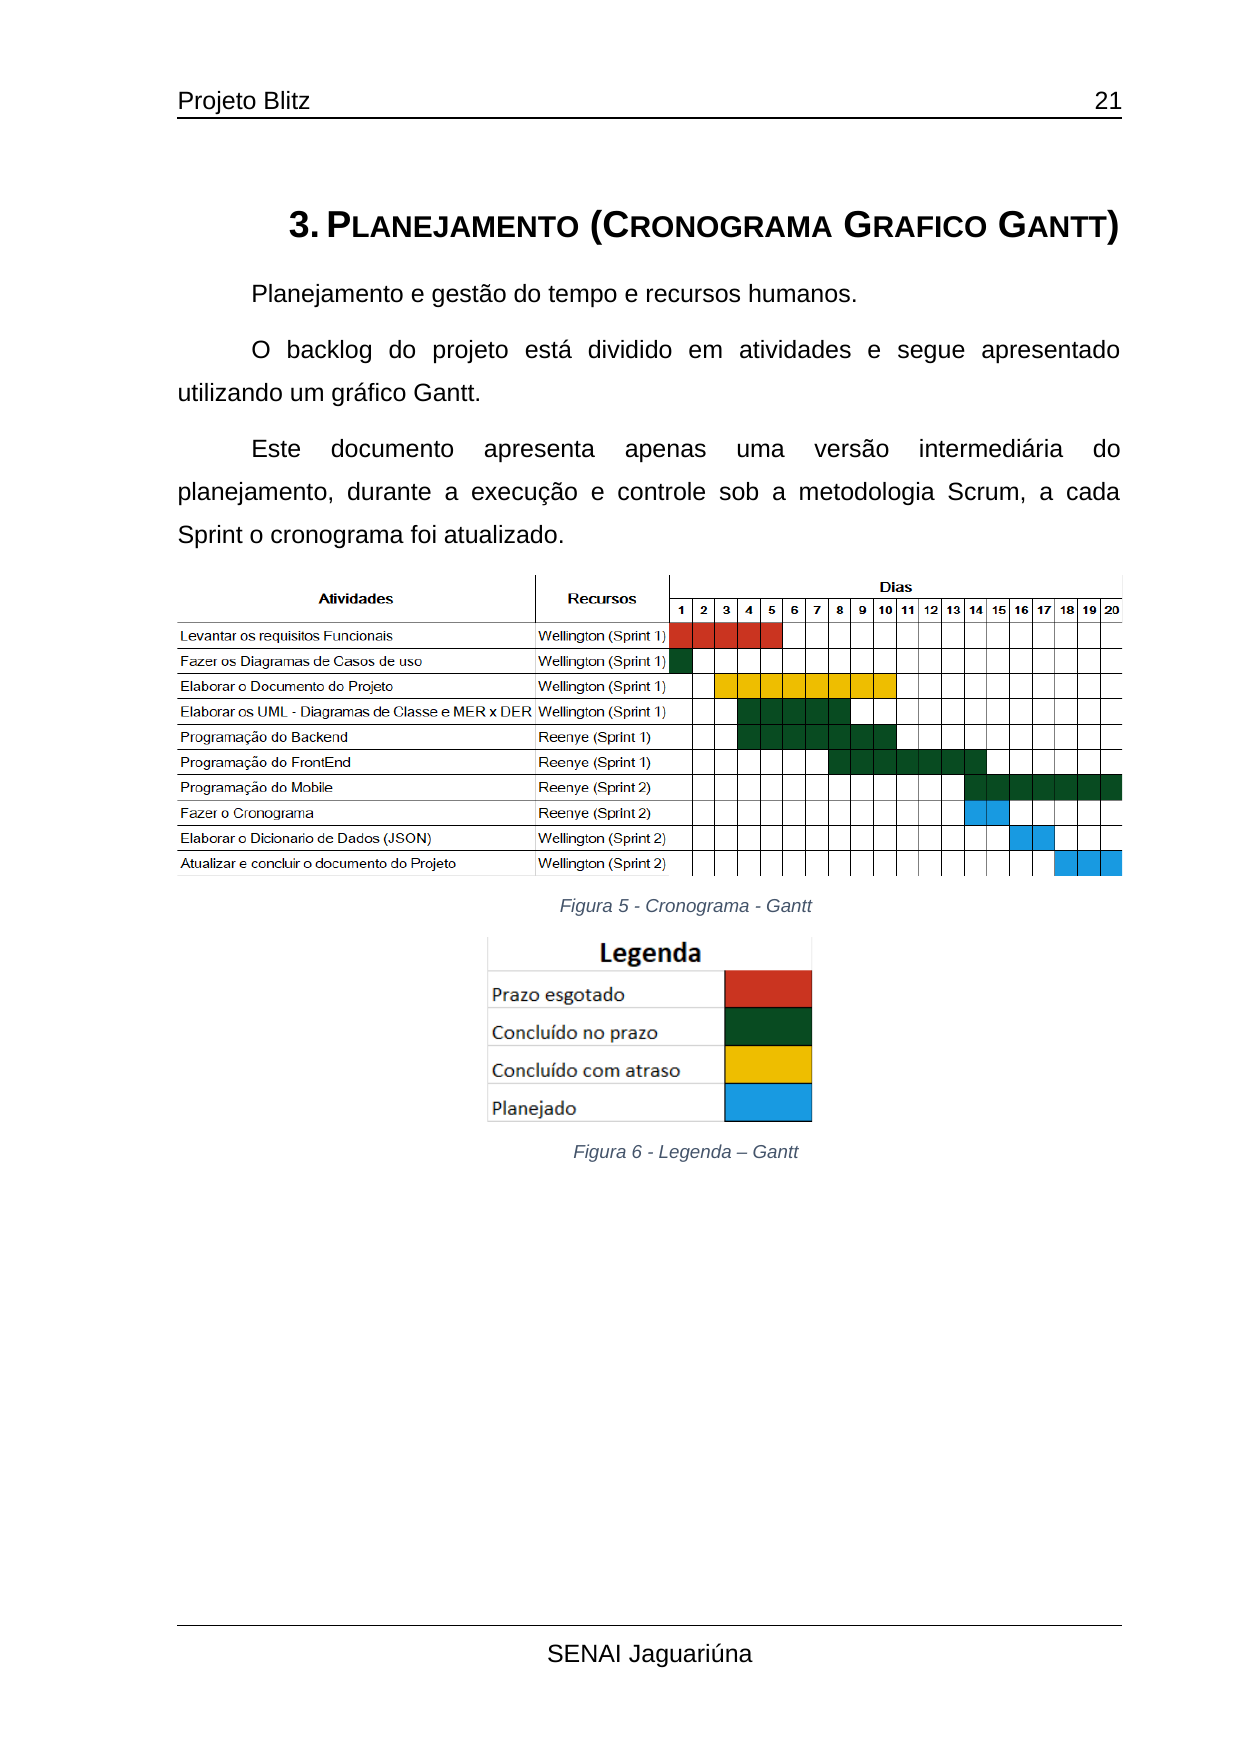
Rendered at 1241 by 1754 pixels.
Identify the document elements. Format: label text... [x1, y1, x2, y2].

text Figura 6 - Legenda – Gantt [177, 1141, 1122, 1162]
text Este documento apresenta apenas uma versão intermediária do planejamento, durante a execução e controle sob a metodologia Scrum, a cada Sprint o cronograma foi atualizado. [177, 434, 1122, 549]
text Figura 5 - Cronograma - Gantt [177, 894, 1122, 916]
text O backlog do projeto está dividido em atividades e segue apresentado utilizando um gráfico Gantt. [177, 335, 1122, 407]
picture [177, 575, 1123, 876]
text Planejamento e gestão do tempo e recursos humanos. [177, 279, 1122, 308]
picture [487, 937, 813, 1122]
subtitle Planejamento (Cronograma Grafico Gantt) [288, 202, 1122, 245]
